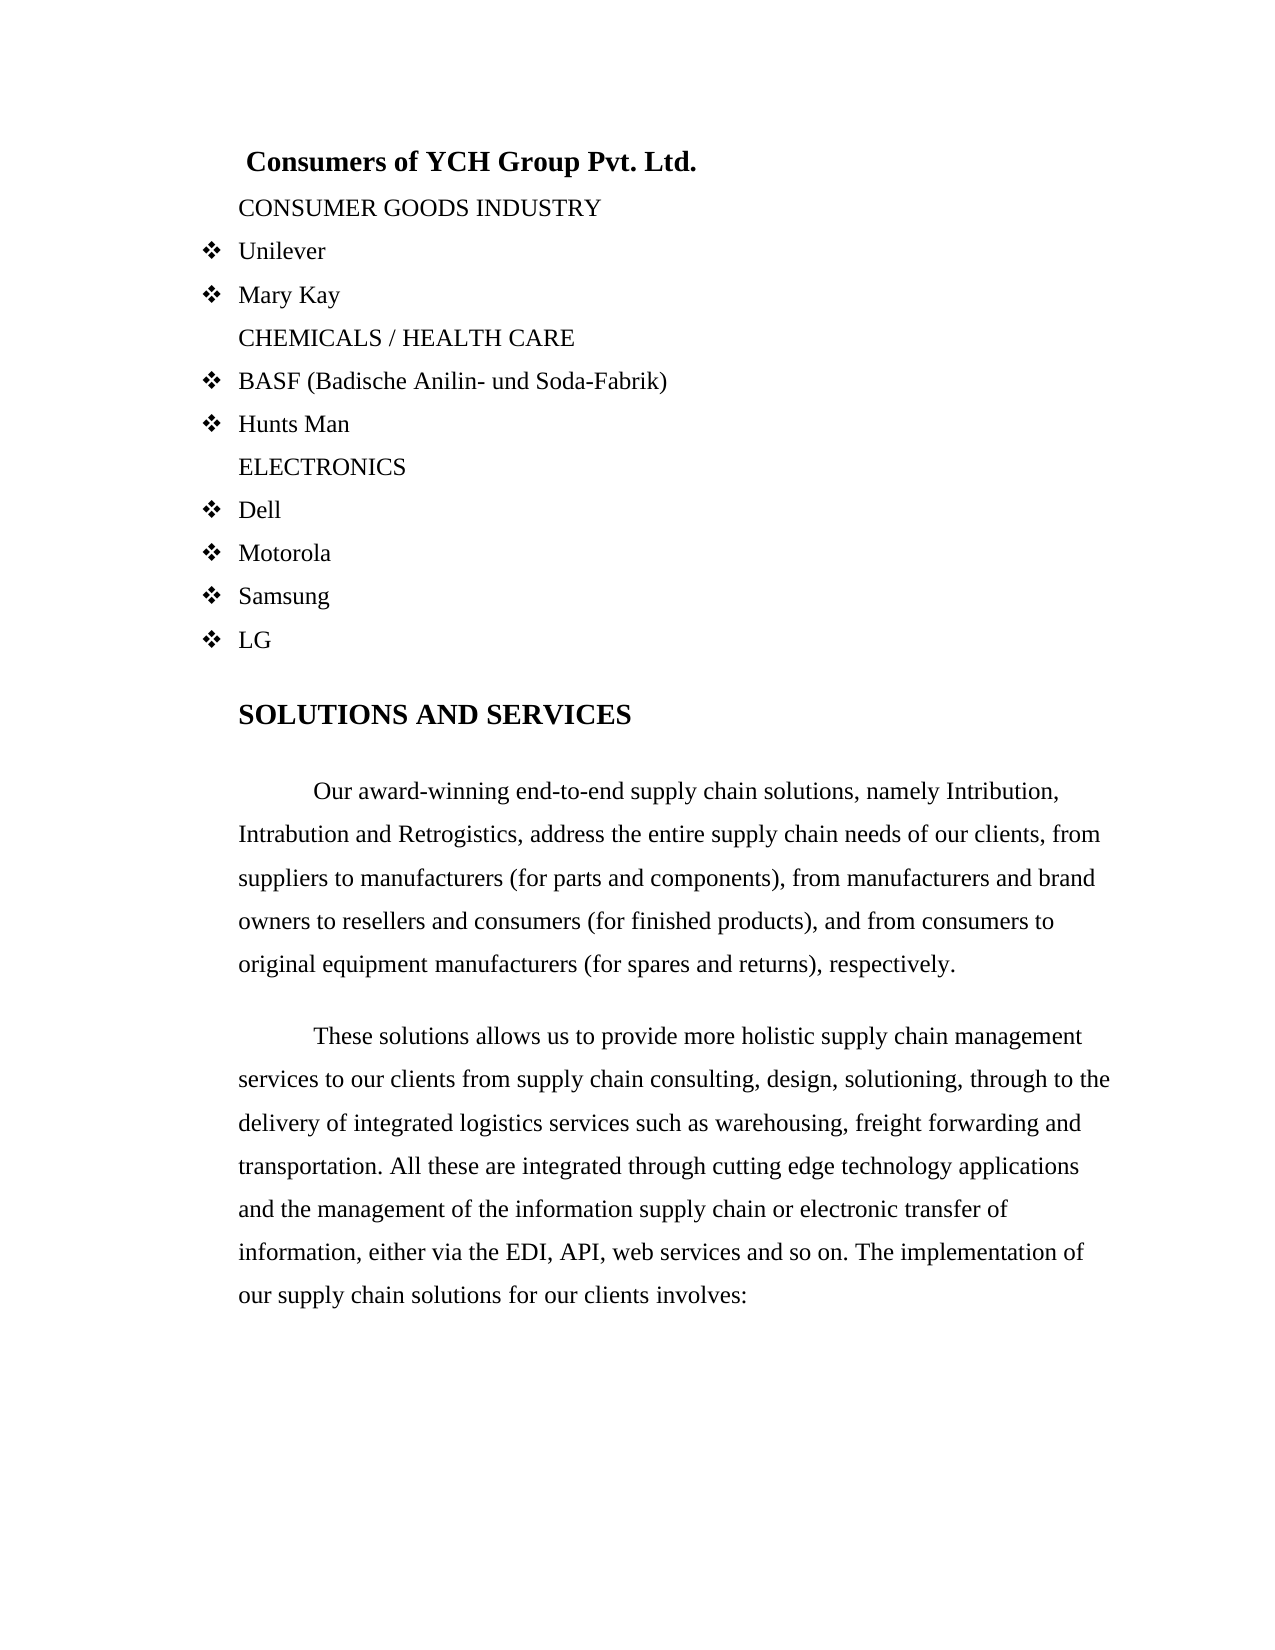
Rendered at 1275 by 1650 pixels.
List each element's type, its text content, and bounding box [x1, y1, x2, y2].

list Dell [200, 495, 1154, 524]
list Mary Kay [200, 280, 1154, 308]
subtitle SOLUTIONS AND SERVICES [238, 697, 1154, 731]
subtitle Consumers of YCH Group Pvt. Ltd. [246, 144, 1154, 177]
list Samsung [200, 581, 1154, 610]
text CONSUMER GOODS INDUSTRY [238, 193, 1154, 222]
list BASF (Badische Anilin- und Soda-Fabrik) [200, 366, 1154, 394]
list Hunts Man ELECTRONICS [200, 409, 407, 481]
list LG [200, 625, 1154, 653]
text These solutions allows us to provide more holistic supply chain management services to our clients from supply chain consulting, design, solutioning, through to the delivery of integrated logistics services such as warehousing, freight forwarding and transportation. All these are integrated through cutting edge technology applications and the management of the information supply chain or electronic transfer of information, either via the EDI, API, web services and so on. The implementation of our supply chain solutions for our clients involves: [238, 1021, 1113, 1309]
list Motorola [200, 538, 1154, 567]
text Our award-winning end-to-end supply chain solutions, namely Intribution, Intrabution and Retrogistics, address the entire supply chain needs of our clients, from suppliers to manufacturers (for parts and components), from manufacturers and brand owners to resellers and consumers (for finished products), and from consumers to original equipment manufacturers (for spares and returns), respectively. [238, 776, 1110, 978]
list Unilever [200, 236, 1154, 265]
text CHEMICALS / HEALTH CARE [238, 323, 1154, 351]
